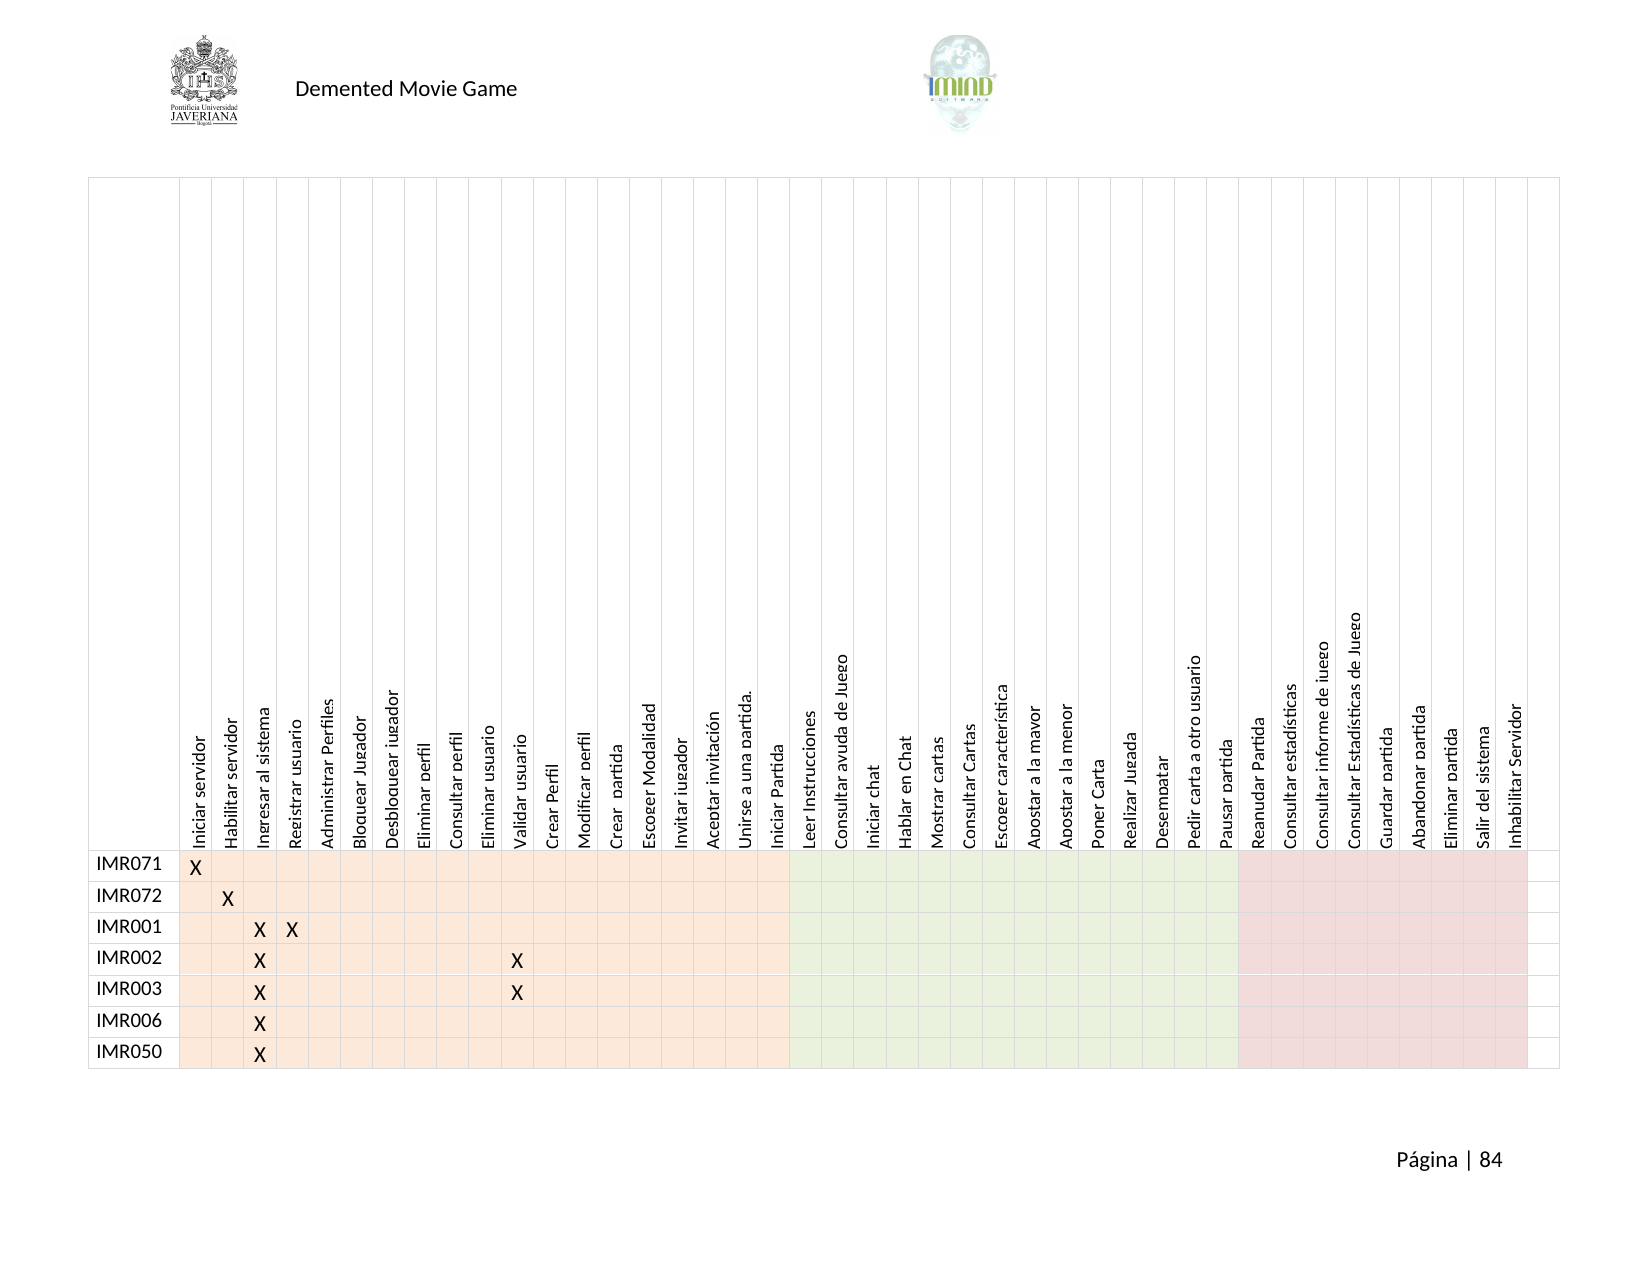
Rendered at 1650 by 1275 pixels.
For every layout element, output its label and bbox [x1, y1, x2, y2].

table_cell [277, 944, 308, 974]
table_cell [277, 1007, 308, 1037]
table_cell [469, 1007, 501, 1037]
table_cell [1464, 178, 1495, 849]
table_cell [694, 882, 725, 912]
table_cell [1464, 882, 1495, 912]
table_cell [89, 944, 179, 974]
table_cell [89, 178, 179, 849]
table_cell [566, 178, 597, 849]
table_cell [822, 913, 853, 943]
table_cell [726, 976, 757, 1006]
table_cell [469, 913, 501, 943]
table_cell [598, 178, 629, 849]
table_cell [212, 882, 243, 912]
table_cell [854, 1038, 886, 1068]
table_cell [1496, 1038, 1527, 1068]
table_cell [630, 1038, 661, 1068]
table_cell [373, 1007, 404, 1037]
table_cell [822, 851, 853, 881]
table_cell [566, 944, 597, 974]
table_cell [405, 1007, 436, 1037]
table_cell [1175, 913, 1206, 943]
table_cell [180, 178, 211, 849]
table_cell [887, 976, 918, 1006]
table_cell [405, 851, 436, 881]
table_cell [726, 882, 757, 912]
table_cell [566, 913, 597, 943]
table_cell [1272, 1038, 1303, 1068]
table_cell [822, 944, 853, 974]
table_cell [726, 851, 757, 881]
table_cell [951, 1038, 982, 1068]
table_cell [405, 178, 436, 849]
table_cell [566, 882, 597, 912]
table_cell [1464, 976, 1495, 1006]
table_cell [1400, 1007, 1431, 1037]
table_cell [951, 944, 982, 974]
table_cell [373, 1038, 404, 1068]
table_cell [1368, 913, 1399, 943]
picture [922, 35, 1003, 138]
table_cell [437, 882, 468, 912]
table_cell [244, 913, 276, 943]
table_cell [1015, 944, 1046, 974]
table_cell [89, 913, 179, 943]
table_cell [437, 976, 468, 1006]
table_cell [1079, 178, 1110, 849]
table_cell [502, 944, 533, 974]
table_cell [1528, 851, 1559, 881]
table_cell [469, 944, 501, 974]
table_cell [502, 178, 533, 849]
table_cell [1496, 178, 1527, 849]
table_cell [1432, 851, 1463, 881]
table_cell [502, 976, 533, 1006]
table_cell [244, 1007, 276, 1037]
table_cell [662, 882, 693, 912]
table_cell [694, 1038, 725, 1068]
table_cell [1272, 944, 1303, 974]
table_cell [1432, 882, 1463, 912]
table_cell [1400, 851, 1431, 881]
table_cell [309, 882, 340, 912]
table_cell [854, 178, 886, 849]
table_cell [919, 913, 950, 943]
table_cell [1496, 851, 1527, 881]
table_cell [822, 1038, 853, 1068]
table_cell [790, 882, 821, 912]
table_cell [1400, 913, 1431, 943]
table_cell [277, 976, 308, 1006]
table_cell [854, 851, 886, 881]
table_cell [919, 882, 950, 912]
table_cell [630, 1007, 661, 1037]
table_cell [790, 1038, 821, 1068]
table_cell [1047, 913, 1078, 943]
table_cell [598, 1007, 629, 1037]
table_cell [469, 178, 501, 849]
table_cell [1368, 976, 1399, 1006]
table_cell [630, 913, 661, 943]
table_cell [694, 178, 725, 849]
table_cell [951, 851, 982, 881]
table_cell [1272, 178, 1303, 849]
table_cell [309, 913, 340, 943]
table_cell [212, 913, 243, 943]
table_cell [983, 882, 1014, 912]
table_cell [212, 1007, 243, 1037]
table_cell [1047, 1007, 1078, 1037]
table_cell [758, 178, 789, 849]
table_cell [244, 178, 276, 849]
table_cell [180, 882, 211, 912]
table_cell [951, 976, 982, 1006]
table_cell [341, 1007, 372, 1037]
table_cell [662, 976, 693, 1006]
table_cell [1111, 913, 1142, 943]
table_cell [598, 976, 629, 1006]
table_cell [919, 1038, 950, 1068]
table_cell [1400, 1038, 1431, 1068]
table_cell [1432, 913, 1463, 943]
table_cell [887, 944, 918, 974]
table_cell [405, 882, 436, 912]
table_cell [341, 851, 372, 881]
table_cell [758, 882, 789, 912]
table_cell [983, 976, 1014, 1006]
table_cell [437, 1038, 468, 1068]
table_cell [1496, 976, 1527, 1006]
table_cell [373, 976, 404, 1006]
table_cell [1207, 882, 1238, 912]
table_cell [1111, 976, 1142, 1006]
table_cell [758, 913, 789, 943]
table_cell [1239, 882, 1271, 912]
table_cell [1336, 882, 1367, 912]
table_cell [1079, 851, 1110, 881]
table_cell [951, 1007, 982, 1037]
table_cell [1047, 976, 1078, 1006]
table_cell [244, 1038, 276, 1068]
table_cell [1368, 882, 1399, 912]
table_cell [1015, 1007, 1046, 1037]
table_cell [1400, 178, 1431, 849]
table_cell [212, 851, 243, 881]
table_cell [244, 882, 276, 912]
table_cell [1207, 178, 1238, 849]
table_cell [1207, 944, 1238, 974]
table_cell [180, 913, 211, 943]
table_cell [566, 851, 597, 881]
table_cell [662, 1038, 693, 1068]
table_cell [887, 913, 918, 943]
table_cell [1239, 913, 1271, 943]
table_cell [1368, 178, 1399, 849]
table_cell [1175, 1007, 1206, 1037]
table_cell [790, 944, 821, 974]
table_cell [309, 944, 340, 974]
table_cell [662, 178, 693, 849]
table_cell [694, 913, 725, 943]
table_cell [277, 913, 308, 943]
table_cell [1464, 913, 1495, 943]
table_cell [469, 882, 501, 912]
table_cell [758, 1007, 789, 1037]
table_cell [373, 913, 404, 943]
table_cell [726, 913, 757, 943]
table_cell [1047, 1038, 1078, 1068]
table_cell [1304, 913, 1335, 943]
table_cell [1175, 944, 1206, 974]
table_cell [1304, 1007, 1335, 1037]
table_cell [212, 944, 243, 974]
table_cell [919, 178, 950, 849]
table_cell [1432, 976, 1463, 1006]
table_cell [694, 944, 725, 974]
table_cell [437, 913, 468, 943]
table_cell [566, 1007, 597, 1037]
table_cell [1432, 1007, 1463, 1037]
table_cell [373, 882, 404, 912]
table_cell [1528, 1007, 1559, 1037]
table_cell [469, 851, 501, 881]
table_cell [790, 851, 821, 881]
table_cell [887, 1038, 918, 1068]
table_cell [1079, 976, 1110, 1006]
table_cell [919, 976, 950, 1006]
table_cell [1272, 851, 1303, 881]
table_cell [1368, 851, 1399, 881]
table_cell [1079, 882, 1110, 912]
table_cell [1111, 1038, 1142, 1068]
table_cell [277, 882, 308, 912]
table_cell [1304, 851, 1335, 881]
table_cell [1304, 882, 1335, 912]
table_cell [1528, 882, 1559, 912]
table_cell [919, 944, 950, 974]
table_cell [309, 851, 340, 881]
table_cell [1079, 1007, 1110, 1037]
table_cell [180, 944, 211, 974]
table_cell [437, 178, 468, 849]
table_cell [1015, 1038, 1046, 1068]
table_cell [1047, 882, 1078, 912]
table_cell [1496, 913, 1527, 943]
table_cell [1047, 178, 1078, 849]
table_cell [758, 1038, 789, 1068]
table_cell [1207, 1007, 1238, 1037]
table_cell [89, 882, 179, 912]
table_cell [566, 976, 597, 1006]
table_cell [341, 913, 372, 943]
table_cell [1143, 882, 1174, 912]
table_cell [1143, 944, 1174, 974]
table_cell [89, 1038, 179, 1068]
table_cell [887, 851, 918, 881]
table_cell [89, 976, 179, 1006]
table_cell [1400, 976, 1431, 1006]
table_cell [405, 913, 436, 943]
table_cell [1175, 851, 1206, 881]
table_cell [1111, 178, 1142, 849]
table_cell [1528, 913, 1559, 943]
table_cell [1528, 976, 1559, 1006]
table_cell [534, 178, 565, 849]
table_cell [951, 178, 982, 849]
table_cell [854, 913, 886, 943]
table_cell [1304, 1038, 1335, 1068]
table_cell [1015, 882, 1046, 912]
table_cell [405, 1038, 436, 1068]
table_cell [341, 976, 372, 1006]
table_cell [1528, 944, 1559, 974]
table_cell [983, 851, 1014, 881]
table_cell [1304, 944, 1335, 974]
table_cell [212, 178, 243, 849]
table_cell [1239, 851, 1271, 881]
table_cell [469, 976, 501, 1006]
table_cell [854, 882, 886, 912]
picture [170, 35, 238, 126]
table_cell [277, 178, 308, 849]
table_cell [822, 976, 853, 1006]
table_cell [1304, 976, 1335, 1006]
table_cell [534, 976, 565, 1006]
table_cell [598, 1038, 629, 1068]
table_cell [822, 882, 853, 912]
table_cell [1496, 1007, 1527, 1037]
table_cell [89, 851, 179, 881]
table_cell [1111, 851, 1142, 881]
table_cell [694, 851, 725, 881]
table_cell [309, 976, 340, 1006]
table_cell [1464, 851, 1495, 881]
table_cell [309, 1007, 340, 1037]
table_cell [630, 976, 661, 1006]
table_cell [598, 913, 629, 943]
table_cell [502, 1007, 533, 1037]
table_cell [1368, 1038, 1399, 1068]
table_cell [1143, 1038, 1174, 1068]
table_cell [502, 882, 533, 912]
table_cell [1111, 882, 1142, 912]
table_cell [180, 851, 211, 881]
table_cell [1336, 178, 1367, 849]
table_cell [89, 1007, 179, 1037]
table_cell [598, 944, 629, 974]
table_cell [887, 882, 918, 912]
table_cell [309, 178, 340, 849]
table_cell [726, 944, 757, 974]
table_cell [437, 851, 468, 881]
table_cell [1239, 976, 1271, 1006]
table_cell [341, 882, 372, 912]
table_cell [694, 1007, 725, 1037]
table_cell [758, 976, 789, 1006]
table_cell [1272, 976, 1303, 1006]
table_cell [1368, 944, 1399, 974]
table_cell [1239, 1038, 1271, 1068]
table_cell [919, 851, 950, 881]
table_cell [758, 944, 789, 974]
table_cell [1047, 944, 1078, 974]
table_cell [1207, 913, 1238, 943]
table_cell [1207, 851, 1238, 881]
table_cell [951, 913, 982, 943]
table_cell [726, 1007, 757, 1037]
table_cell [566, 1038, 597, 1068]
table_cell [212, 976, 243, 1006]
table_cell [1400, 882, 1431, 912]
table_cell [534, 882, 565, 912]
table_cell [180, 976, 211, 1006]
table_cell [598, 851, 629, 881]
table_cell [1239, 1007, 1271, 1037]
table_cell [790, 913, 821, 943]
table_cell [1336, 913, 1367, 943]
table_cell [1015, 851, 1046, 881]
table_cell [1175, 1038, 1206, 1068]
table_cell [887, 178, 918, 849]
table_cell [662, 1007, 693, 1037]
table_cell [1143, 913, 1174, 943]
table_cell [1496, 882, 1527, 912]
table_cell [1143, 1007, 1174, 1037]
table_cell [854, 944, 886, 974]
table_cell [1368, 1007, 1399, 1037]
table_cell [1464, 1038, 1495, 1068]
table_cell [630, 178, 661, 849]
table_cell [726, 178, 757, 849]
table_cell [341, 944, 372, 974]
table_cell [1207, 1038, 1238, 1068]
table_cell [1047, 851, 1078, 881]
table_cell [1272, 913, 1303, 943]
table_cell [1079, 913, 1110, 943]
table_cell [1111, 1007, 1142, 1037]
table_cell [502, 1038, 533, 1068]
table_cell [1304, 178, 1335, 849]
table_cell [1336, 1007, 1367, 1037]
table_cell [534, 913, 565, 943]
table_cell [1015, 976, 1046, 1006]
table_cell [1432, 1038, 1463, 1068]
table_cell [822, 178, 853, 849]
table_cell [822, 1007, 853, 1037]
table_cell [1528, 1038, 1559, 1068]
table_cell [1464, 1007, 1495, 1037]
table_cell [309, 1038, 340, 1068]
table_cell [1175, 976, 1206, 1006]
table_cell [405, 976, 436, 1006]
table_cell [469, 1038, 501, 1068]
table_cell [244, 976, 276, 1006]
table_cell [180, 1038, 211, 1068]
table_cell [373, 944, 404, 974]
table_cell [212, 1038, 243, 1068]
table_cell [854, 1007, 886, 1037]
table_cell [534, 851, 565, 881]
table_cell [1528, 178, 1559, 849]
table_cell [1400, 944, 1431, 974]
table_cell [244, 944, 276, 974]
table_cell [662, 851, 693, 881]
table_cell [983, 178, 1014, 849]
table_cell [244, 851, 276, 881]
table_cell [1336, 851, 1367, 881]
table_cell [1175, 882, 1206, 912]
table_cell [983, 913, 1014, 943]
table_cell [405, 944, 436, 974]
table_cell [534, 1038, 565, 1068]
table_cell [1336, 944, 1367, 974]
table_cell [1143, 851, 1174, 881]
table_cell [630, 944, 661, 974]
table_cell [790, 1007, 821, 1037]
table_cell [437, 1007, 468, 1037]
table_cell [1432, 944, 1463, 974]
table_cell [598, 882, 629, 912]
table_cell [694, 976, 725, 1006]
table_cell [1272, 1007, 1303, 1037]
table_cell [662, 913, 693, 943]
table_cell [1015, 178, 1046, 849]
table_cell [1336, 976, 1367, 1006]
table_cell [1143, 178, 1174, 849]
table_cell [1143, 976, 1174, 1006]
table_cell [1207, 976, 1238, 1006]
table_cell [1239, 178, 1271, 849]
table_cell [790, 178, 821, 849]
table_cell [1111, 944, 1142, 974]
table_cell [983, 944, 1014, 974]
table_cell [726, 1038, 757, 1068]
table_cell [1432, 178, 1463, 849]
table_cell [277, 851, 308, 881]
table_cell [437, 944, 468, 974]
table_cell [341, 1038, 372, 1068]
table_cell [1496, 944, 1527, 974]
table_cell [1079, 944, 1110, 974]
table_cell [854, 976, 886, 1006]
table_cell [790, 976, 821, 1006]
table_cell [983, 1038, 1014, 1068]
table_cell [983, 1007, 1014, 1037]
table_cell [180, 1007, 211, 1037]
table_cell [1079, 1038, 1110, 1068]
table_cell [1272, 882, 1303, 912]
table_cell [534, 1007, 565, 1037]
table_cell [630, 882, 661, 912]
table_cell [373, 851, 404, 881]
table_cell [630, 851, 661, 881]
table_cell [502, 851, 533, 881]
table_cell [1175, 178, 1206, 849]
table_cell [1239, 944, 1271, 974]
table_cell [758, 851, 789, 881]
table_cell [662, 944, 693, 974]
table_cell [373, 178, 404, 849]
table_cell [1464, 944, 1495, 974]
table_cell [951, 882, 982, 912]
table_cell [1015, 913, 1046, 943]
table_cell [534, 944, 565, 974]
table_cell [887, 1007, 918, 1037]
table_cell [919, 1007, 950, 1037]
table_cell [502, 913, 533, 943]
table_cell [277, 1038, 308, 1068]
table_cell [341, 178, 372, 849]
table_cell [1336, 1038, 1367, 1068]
